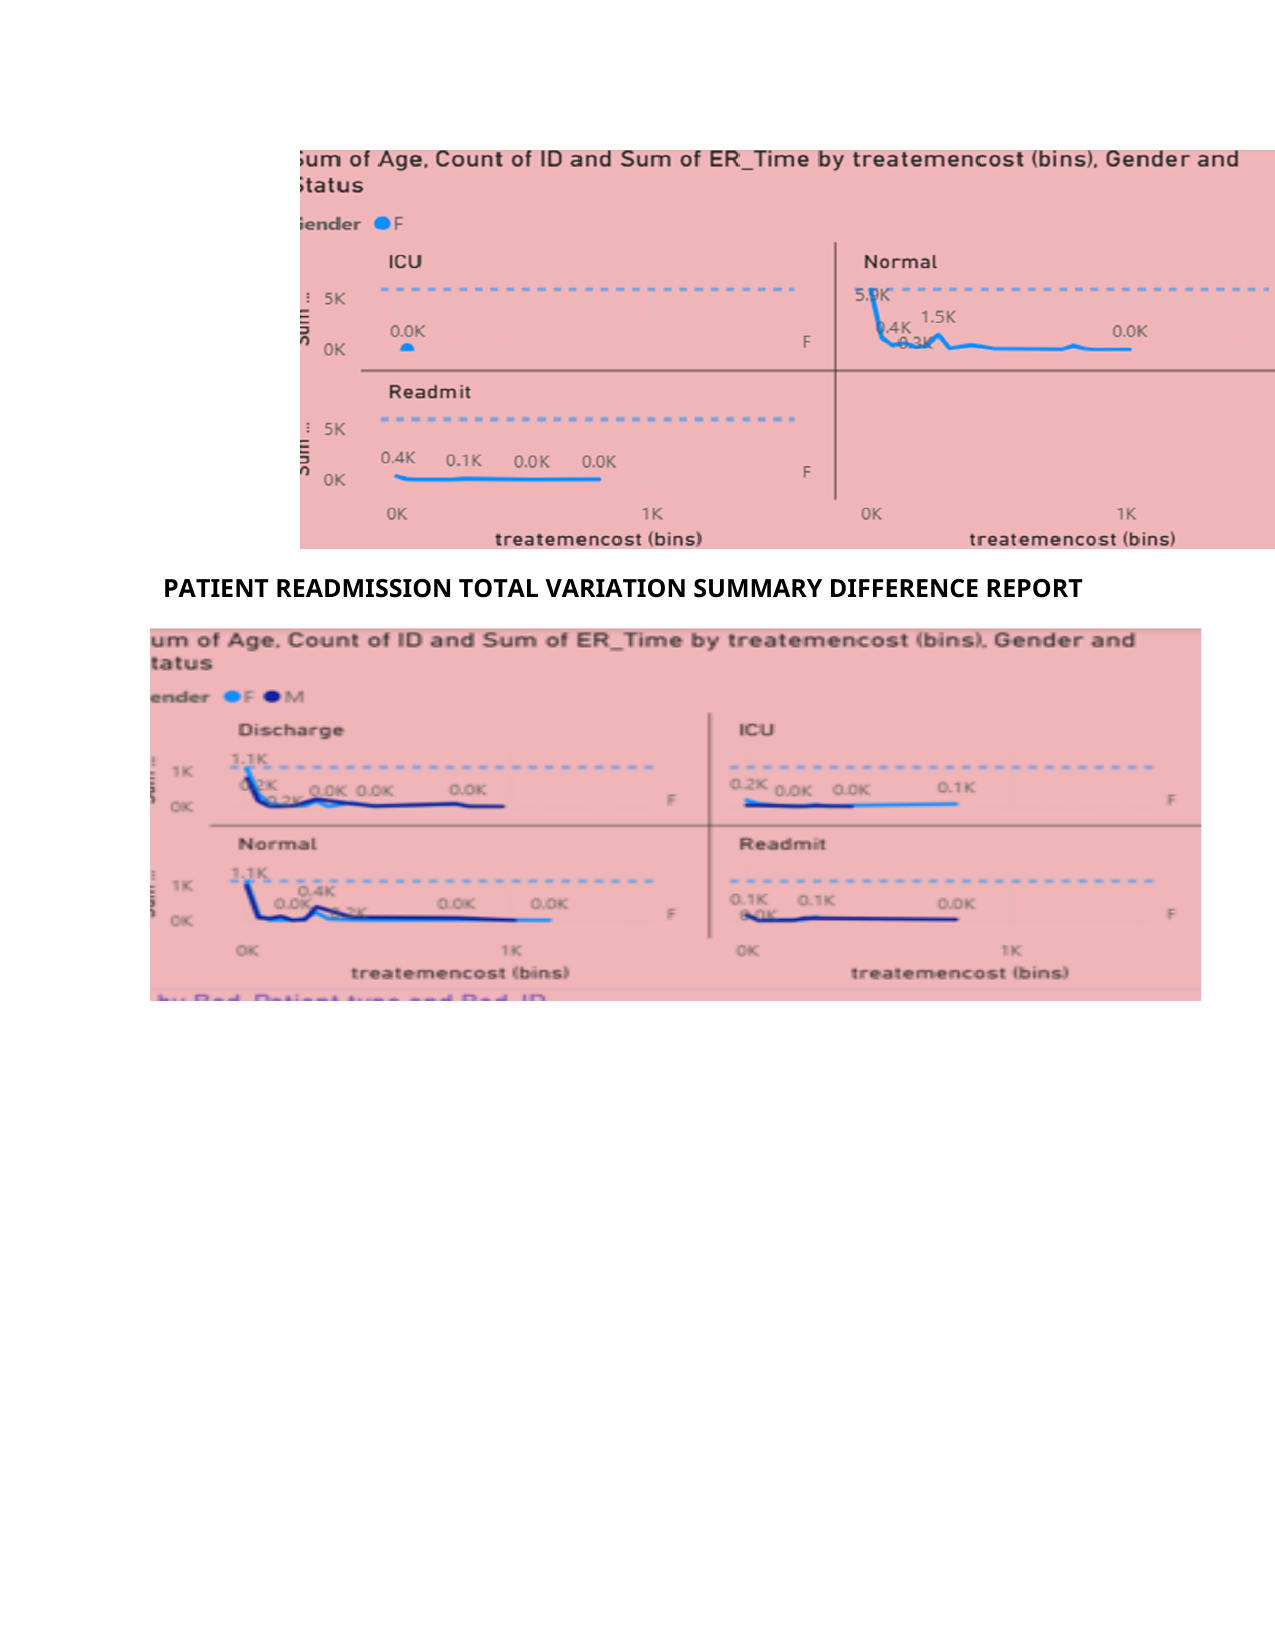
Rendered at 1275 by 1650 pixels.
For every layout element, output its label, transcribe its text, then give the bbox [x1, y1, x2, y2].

picture [150, 626, 1202, 1001]
picture [300, 150, 1275, 549]
text PATIENT READMISSION TOTAL VARIATION SUMMARY DIFFERENCE REPORT [150, 570, 1125, 604]
